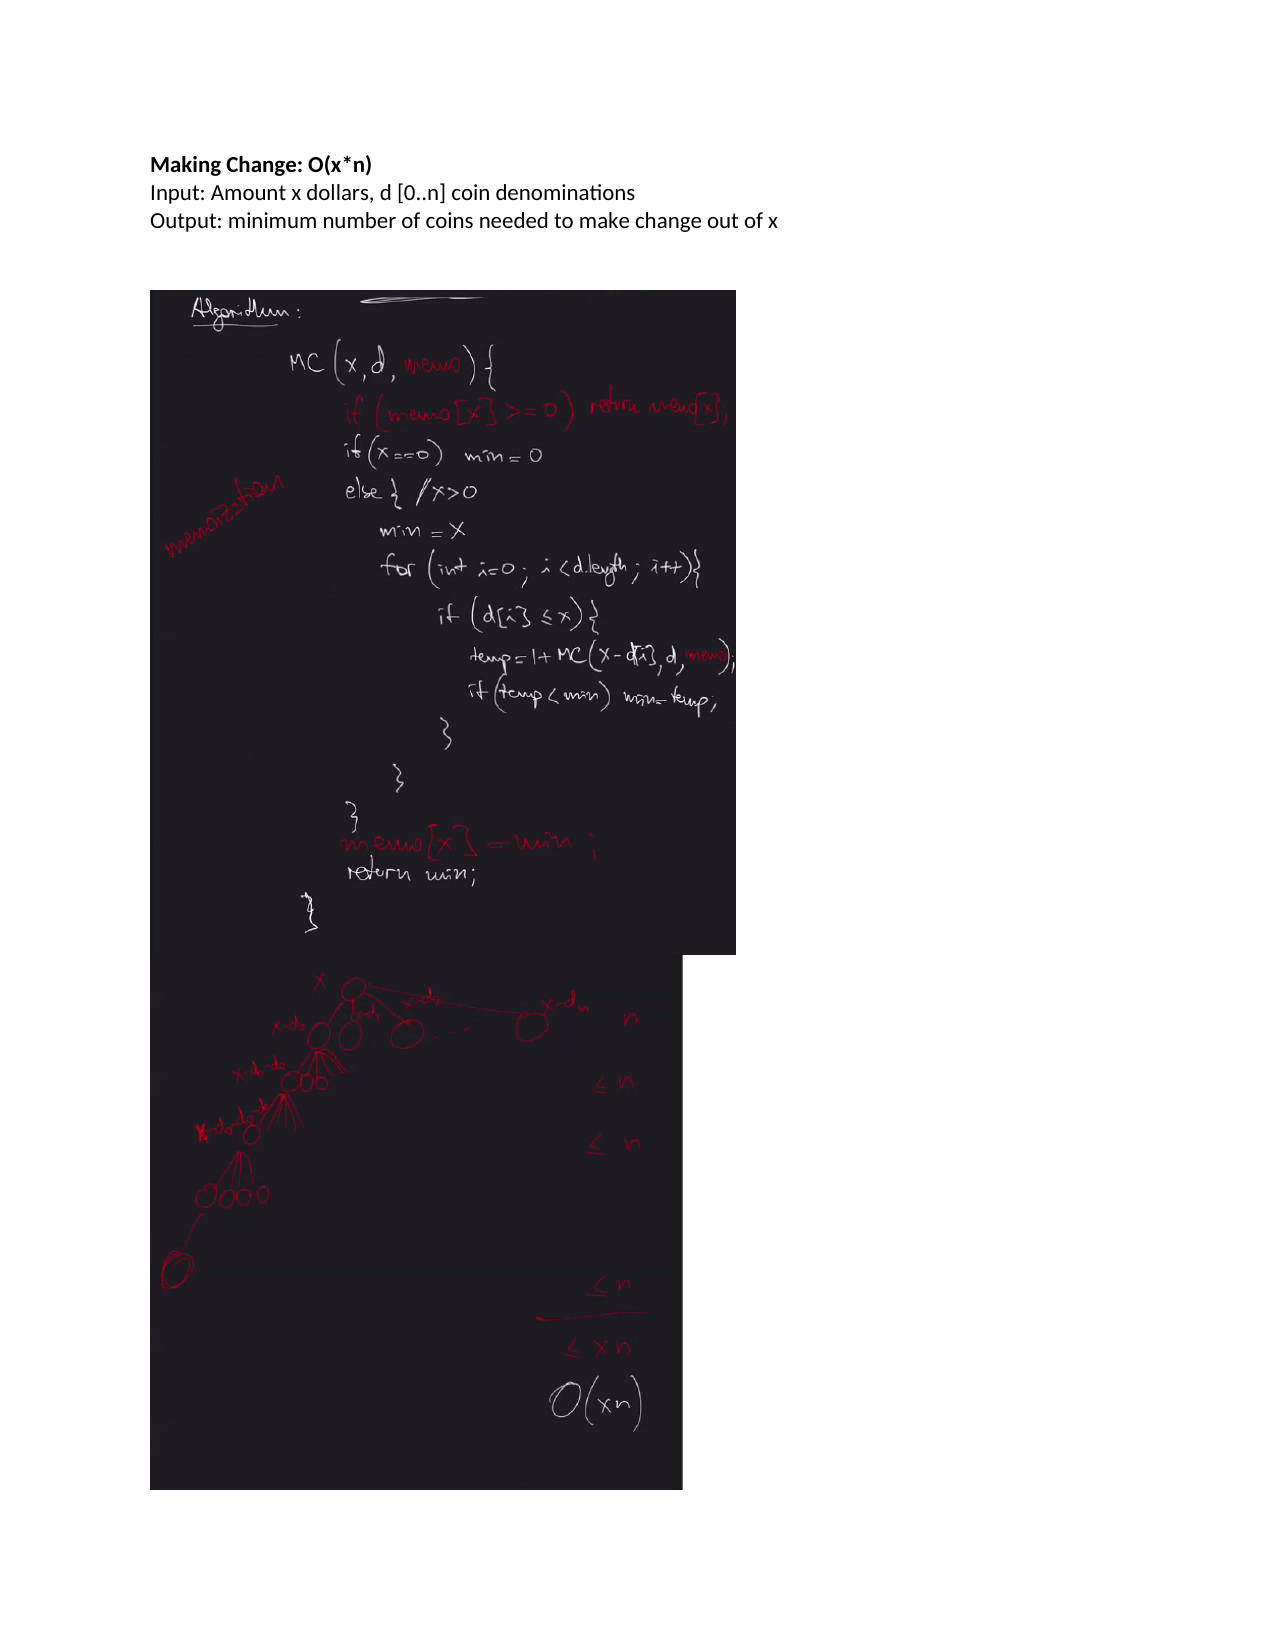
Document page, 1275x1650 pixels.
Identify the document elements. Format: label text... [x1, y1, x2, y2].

text Input: Amount x dollars, d [0..n] coin denominations [150, 178, 1125, 206]
text Making Change: O(x*n) [150, 150, 1125, 178]
picture [150, 290, 736, 1490]
text Output: minimum number of coins needed to make change out of x [150, 206, 1125, 234]
